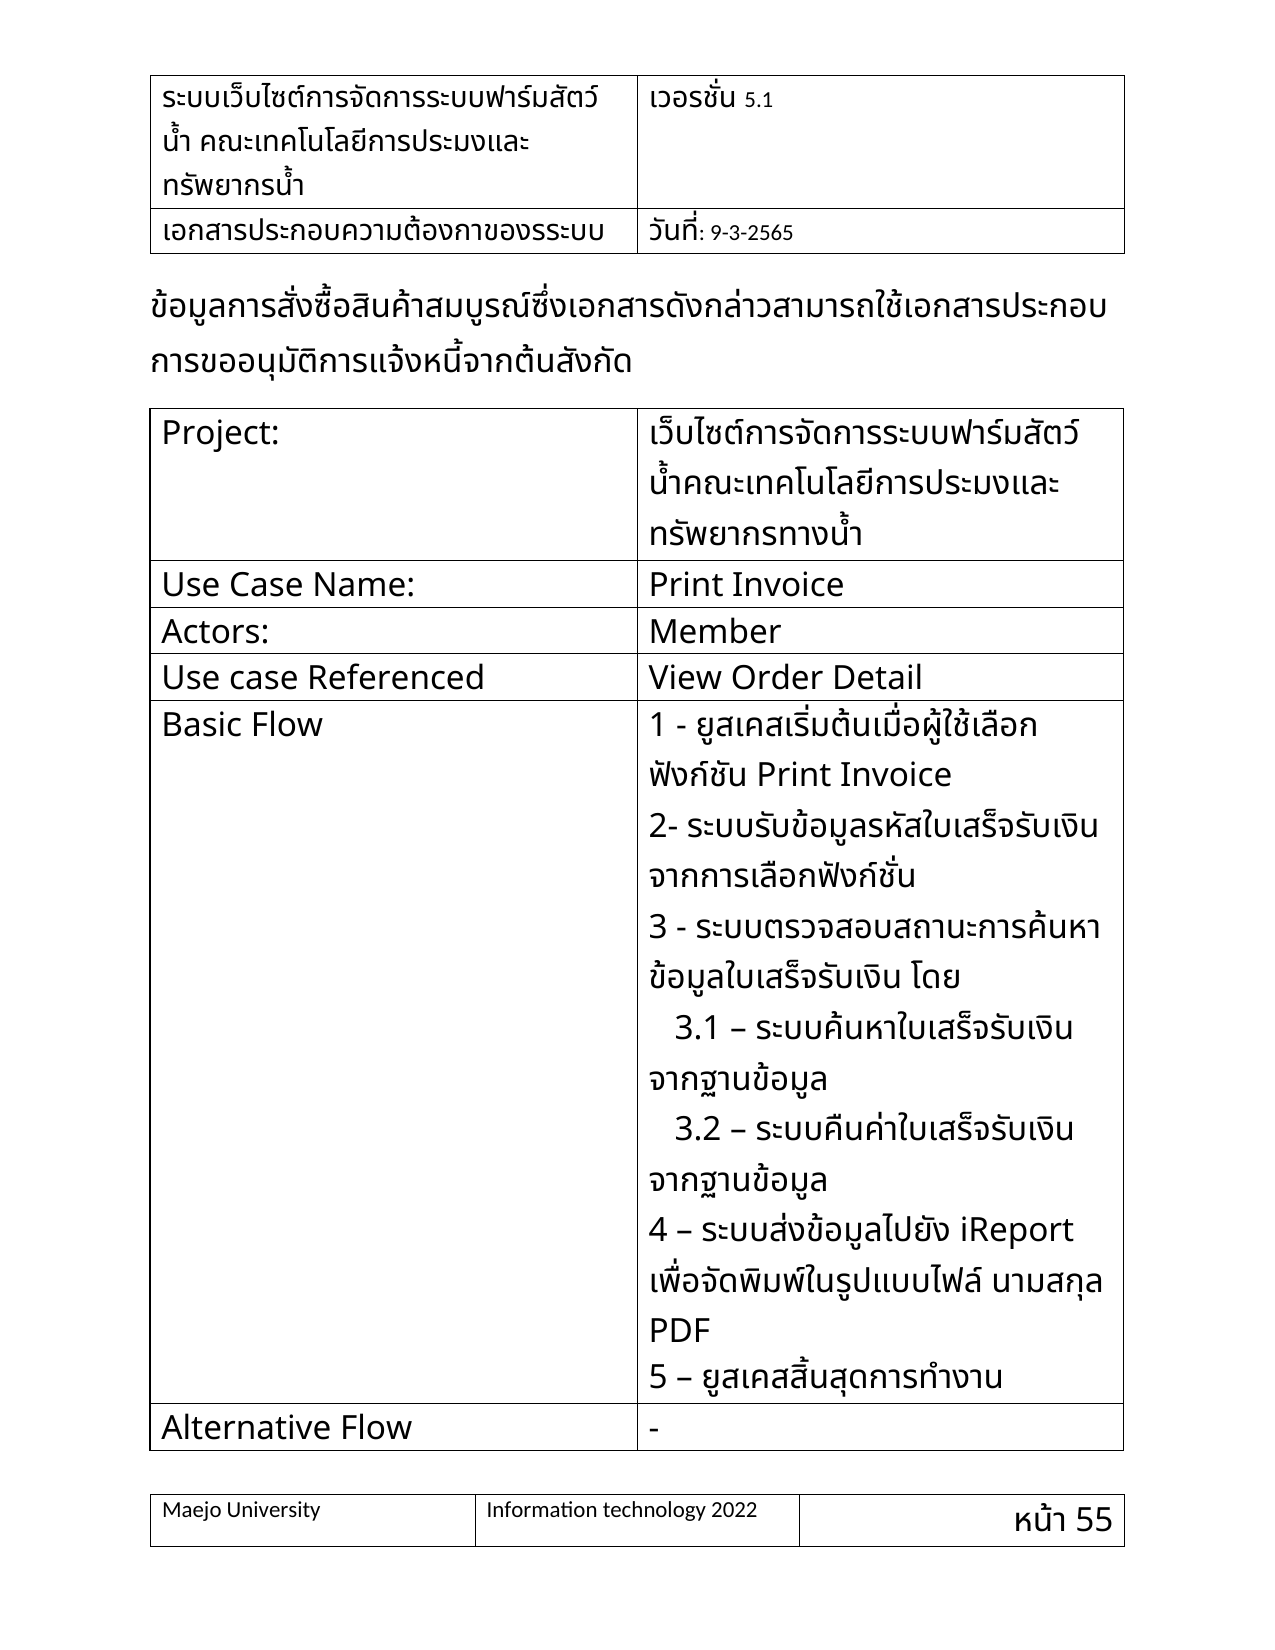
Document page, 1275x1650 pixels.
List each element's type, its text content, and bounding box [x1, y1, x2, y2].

table_cell Use case Referenced [151, 654, 637, 699]
table_cell Member [638, 608, 1123, 653]
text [150, 282, 1125, 387]
table_header เว็บไซต์การจัดการระบบฟาร์มสัตว์น้ำคณะเทคโนโลยีการประมงและทรัพยากรทางน้ำ [638, 409, 1123, 560]
table_cell Print Invoice [638, 561, 1123, 607]
table_cell - [638, 1404, 1123, 1449]
table_cell Use Case Name: [151, 561, 637, 607]
table_cell Alternative Flow [151, 1404, 637, 1449]
table_cell 1 - ยูสเคสเริ่มต้นเมื่อผู้ใช้เลือกฟังก์ชัน Print Invoice 2- ระบบรับข้อมูลรหัสใบเสร็จรับเงินจากการเลือกฟังก์ชั่น 3 - ระบบตรวจสอบสถานะการค้นหาข้อมูลใบเสร็จรับเงิน โดย 3.1 – ระบบค้นหาใบเสร็จรับเงินจากฐานข้อมูล 3.2 – ระบบคืนค่าใบเสร็จรับเงินจากฐานข้อมูล 4 – ระบบส่งข้อมูลไปยัง iReport เพื่อจัดพิมพ์ในรูปแบบไฟล์ นามสกุล PDF 5 – ยูสเคสสิ้นสุดการทำงาน [638, 701, 1123, 1403]
table_cell View Order Detail [638, 654, 1123, 699]
table_cell Actors: [151, 608, 637, 653]
table_cell Basic Flow [151, 701, 637, 1403]
table_header Project: [151, 409, 637, 560]
